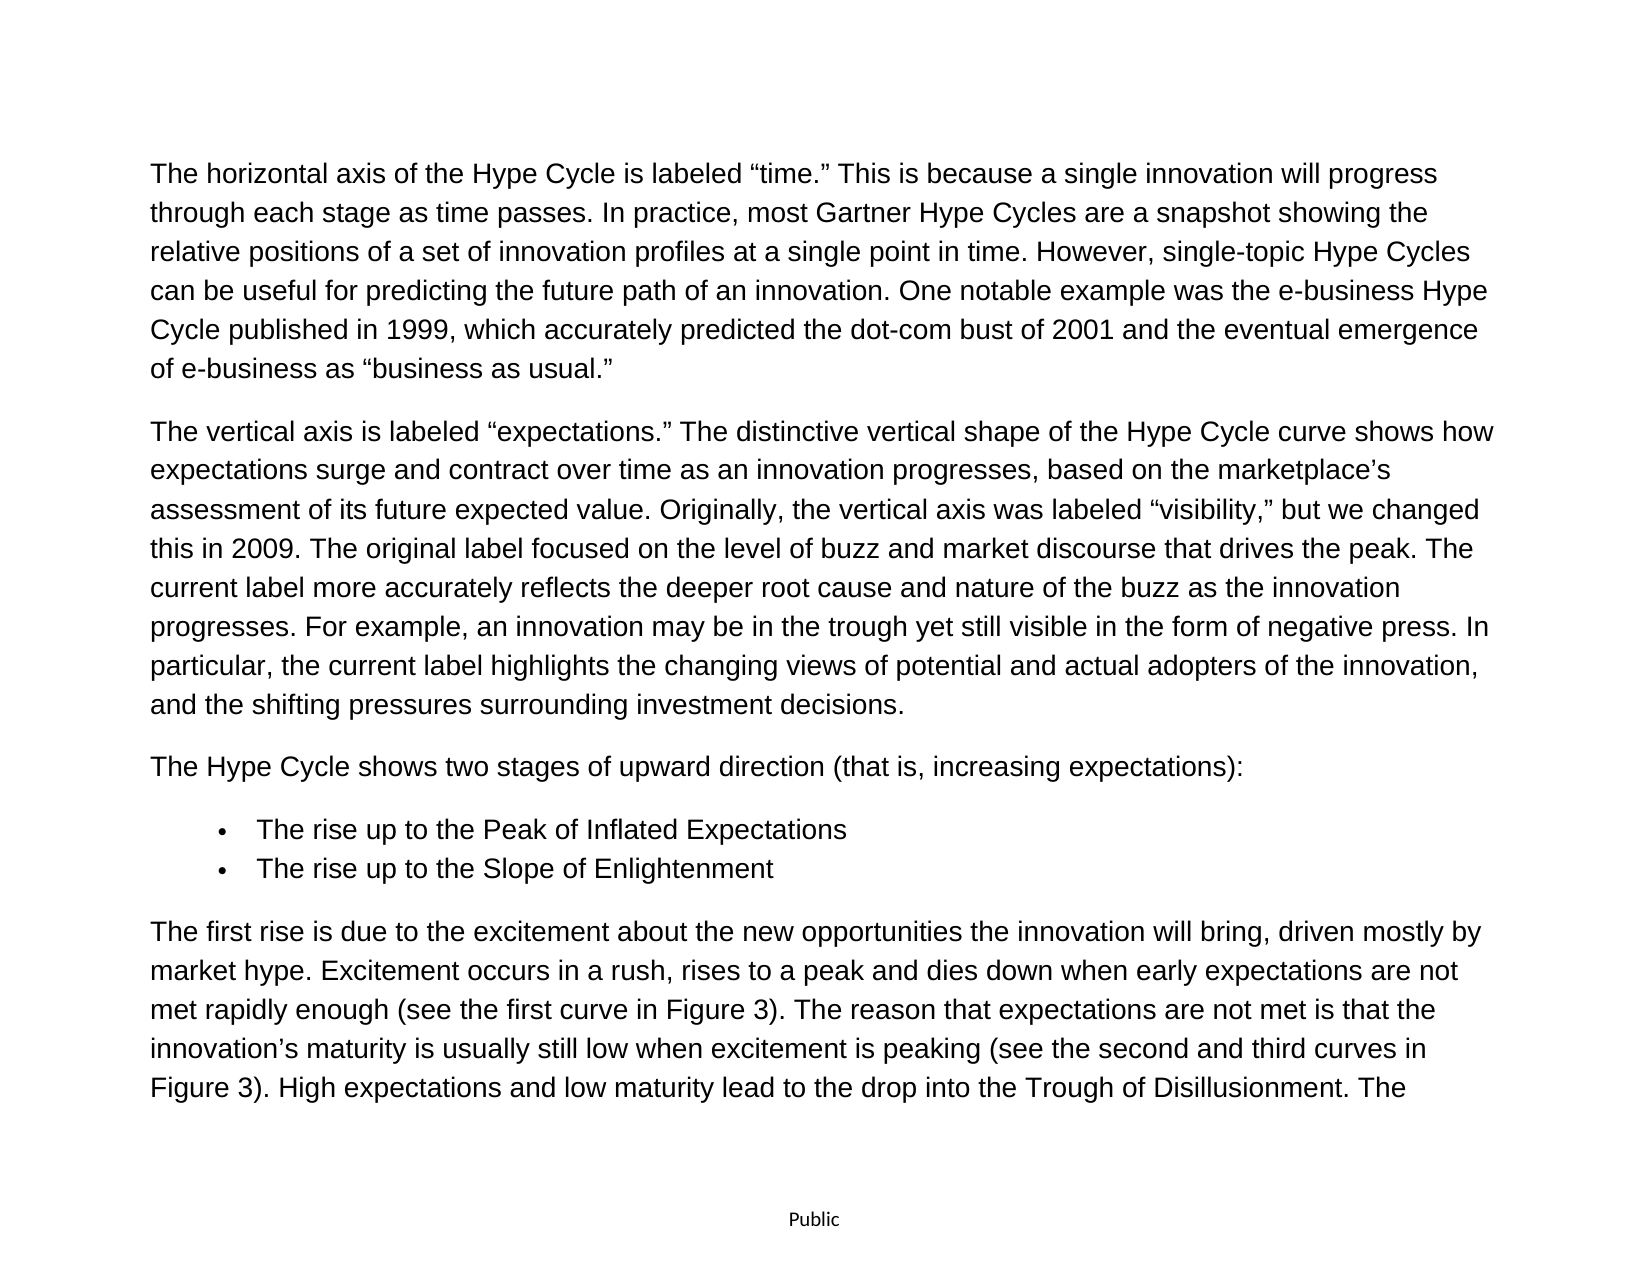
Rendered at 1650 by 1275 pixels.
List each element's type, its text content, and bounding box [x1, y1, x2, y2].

text The horizontal axis of the Hype Cycle is labeled “time.” This is because a single innovation will progress through each stage as time passes. In practice, most Gartner Hype Cycles are a snapshot showing the relative positions of a set of innovation profiles at a single point in time. However, single-topic Hype Cycles can be useful for predicting the future path of an innovation. One notable example was the e-business Hype Cycle published in 1999, which accurately predicted the dot-com bust of 2001 and the eventual emergence of e-business as “business as usual.” [150, 150, 1500, 384]
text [150, 908, 1500, 1103]
text The Hype Cycle shows two stages of upward direction (that is, increasing expectations): [150, 744, 1500, 783]
list The rise up to the Slope of Enlightenment [219, 845, 1500, 884]
list The rise up to the Peak of Inflated Expectations [219, 806, 1500, 845]
text The vertical axis is labeled “expectations.” The distinctive vertical shape of the Hype Cycle curve shows how expectations surge and contract over time as an innovation progresses, based on the marketplace’s assessment of its future expected value. Originally, the vertical axis was labeled “visibility,” but we changed this in 2009. The original label focused on the level of buzz and market discourse that drives the peak. The current label more accurately reflects the deeper root cause and nature of the buzz as the innovation progresses. For example, an innovation may be in the trough yet still visible in the form of negative press. In particular, the current label highlights the changing views of potential and actual adopters of the innovation, and the shifting pressures surrounding investment decisions. [150, 408, 1500, 720]
